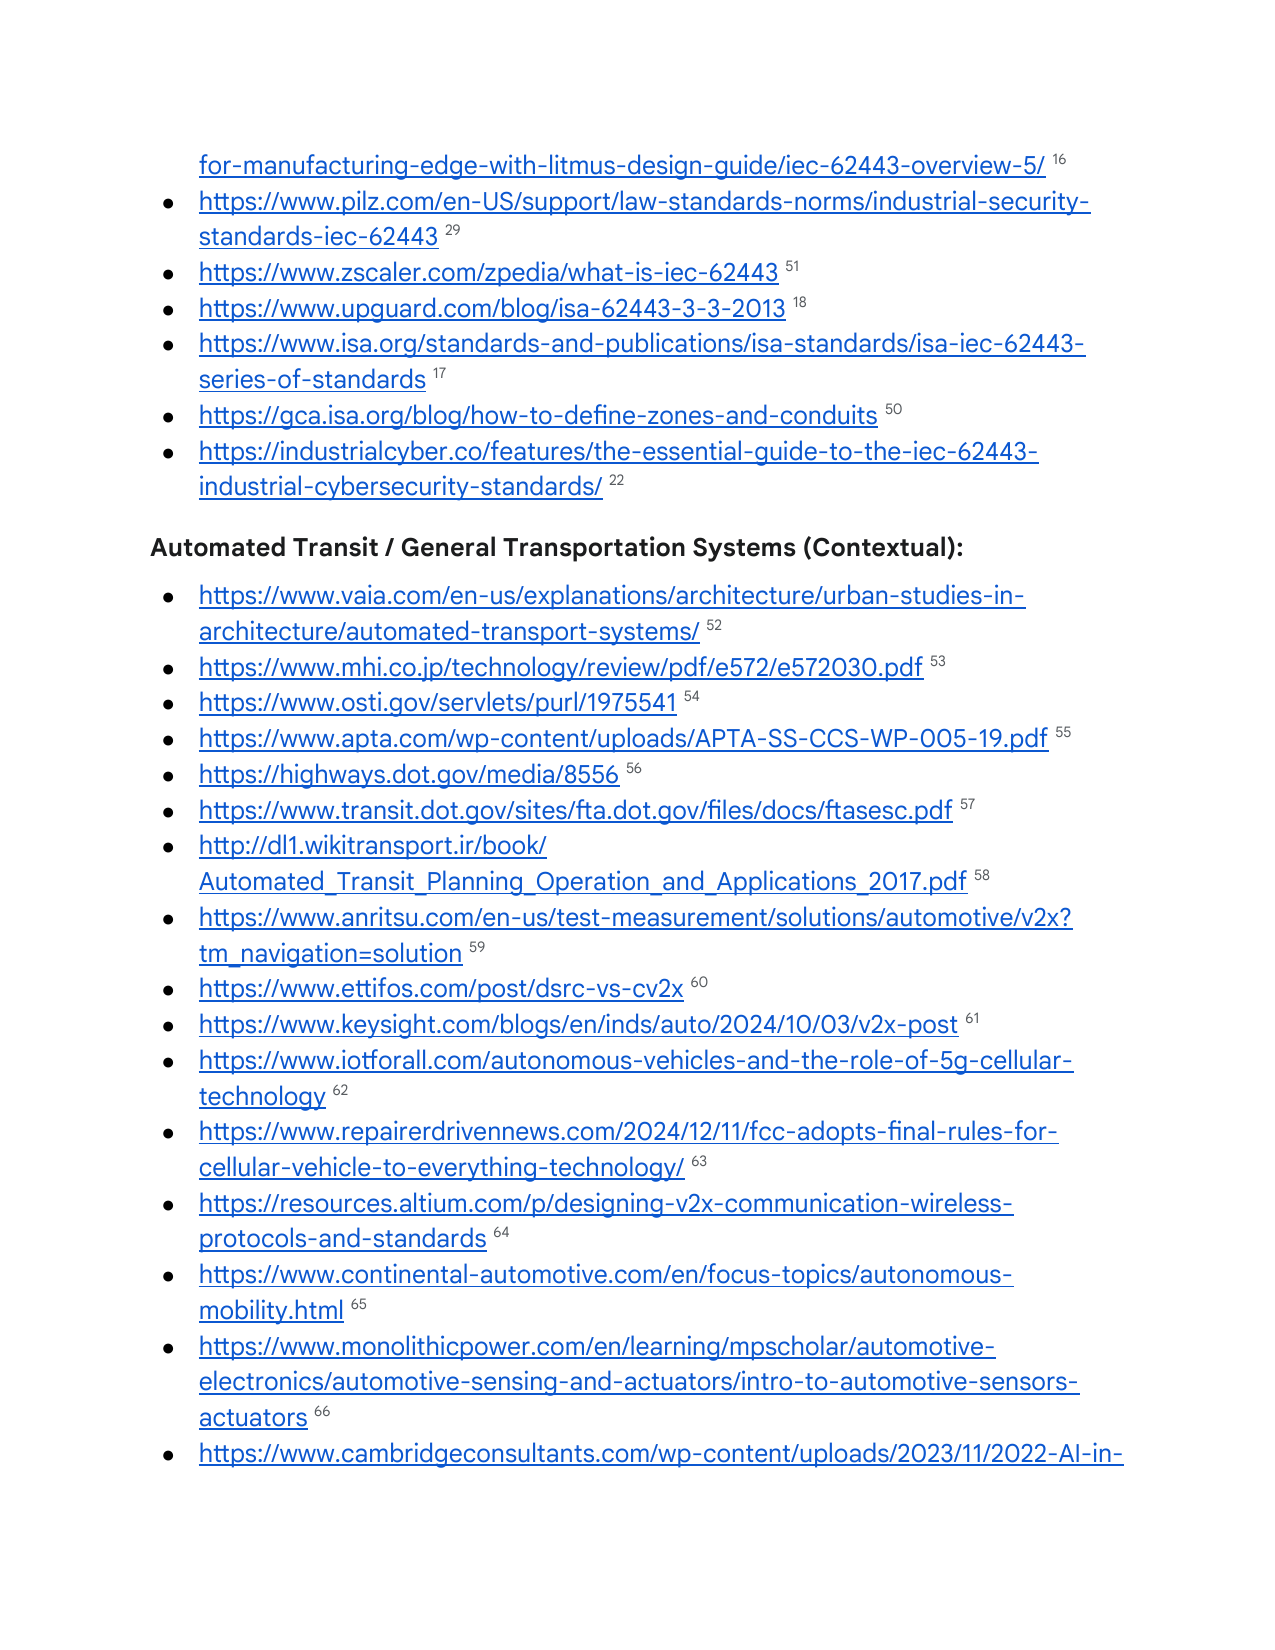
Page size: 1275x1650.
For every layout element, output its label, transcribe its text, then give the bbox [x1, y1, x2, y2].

list https://www.transit.dot.gov/sites/fta.dot.gov/files/docs/ftasesc.pdf 57 [161, 795, 1125, 826]
list https://www.zscaler.com/zpedia/what-is-iec-62443 51 [161, 257, 1125, 288]
list https://www.iotforall.com/autonomous-vehicles-and-the-role-of-5g-cellular-technology 62 [161, 1045, 1125, 1112]
list https://www.anritsu.com/en-us/test-measurement/solutions/automotive/v2x?tm_navigation=solution 59 [161, 902, 1125, 969]
list https://www.continental-automotive.com/en/focus-topics/autonomous-mobility.html 65 [161, 1259, 1125, 1326]
text Automated Transit / General Transportation Systems (Contextual): [150, 532, 1125, 564]
list https://www.monolithicpower.com/en/learning/mpscholar/automotive-electronics/automotive-sensing-and-actuators/intro-to-automotive-sensors-actuators 66 [161, 1331, 1125, 1434]
list https://www.vaia.com/en-us/explanations/architecture/urban-studies-in-architecture/automated-transport-systems/ 52 [161, 581, 1125, 648]
list https://resources.altium.com/p/designing-v2x-communication-wireless-protocols-and-standards 64 [161, 1188, 1125, 1255]
list https://www.apta.com/wp-content/uploads/APTA-SS-CCS-WP-005-19.pdf 55 [161, 723, 1125, 755]
list http://dl1.wikitransport.ir/book/Automated_Transit_Planning_Operation_and_Applications_2017.pdf 58 [161, 831, 1125, 898]
list https://www.repairerdrivennews.com/2024/12/11/fcc-adopts-final-rules-for-cellular-vehicle-to-everything-technology/ 63 [161, 1116, 1125, 1183]
list https://gca.isa.org/blog/how-to-define-zones-and-conduits 50 [161, 400, 1125, 431]
list https://www.mhi.co.jp/technology/review/pdf/e572/e572030.pdf 53 [161, 652, 1125, 683]
list https://highways.dot.gov/media/8556 56 [161, 759, 1125, 791]
list https://www.keysight.com/blogs/en/inds/auto/2024/10/03/v2x-post 61 [161, 1009, 1125, 1041]
list https://industrialcyber.co/features/the-essential-guide-to-the-iec-62443-industrial-cybersecurity-standards/ 22 [161, 436, 1125, 503]
list https://www.osti.gov/servlets/purl/1975541 54 [161, 688, 1125, 719]
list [161, 150, 1125, 181]
list https://www.isa.org/standards-and-publications/isa-standards/isa-iec-62443-series-of-standards 17 [161, 329, 1125, 396]
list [161, 1438, 1125, 1469]
list https://www.upguard.com/blog/isa-62443-3-3-2013 18 [161, 293, 1125, 324]
list https://www.pilz.com/en-US/support/law-standards-norms/industrial-security-standards-iec-62443 29 [161, 186, 1125, 253]
list https://www.ettifos.com/post/dsrc-vs-cv2x 60 [161, 973, 1125, 1005]
